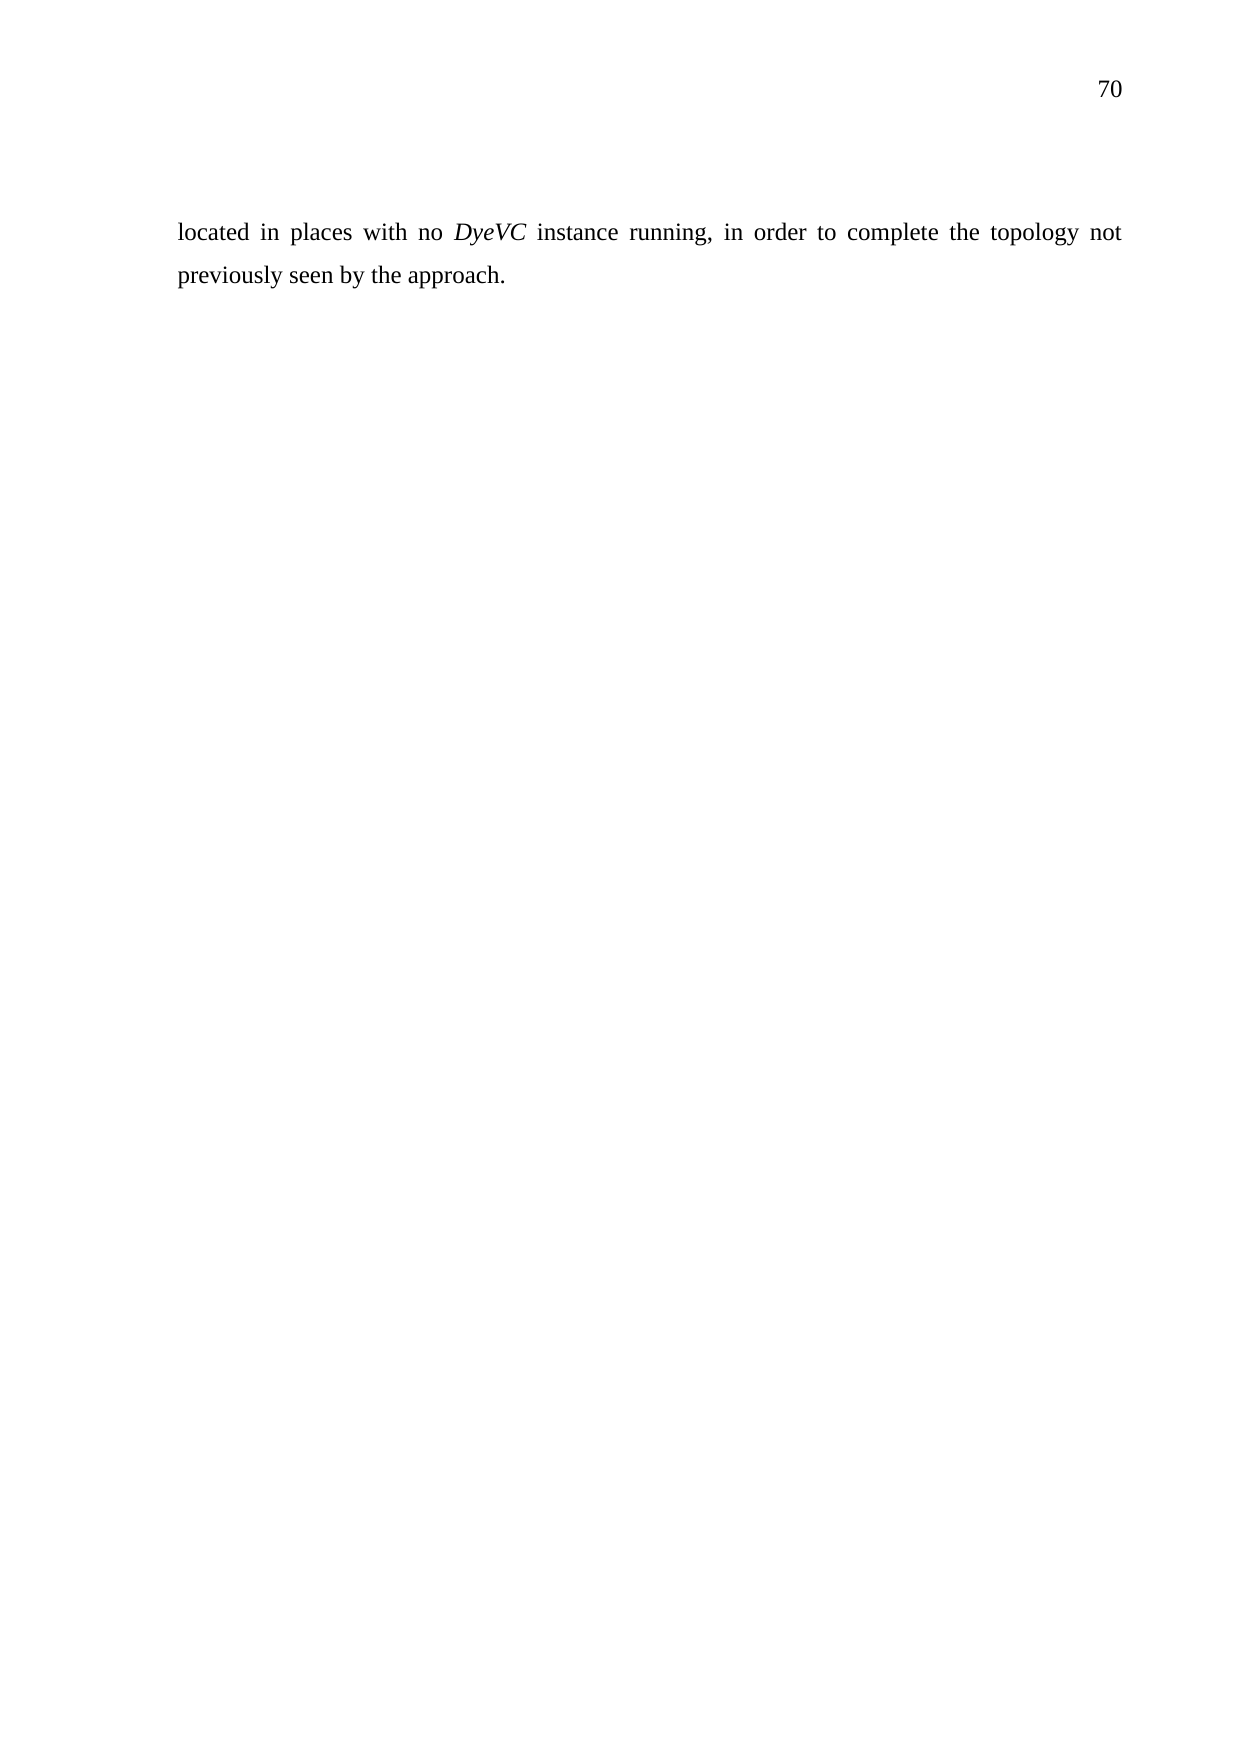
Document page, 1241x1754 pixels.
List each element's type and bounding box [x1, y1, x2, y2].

text [177, 217, 1122, 289]
